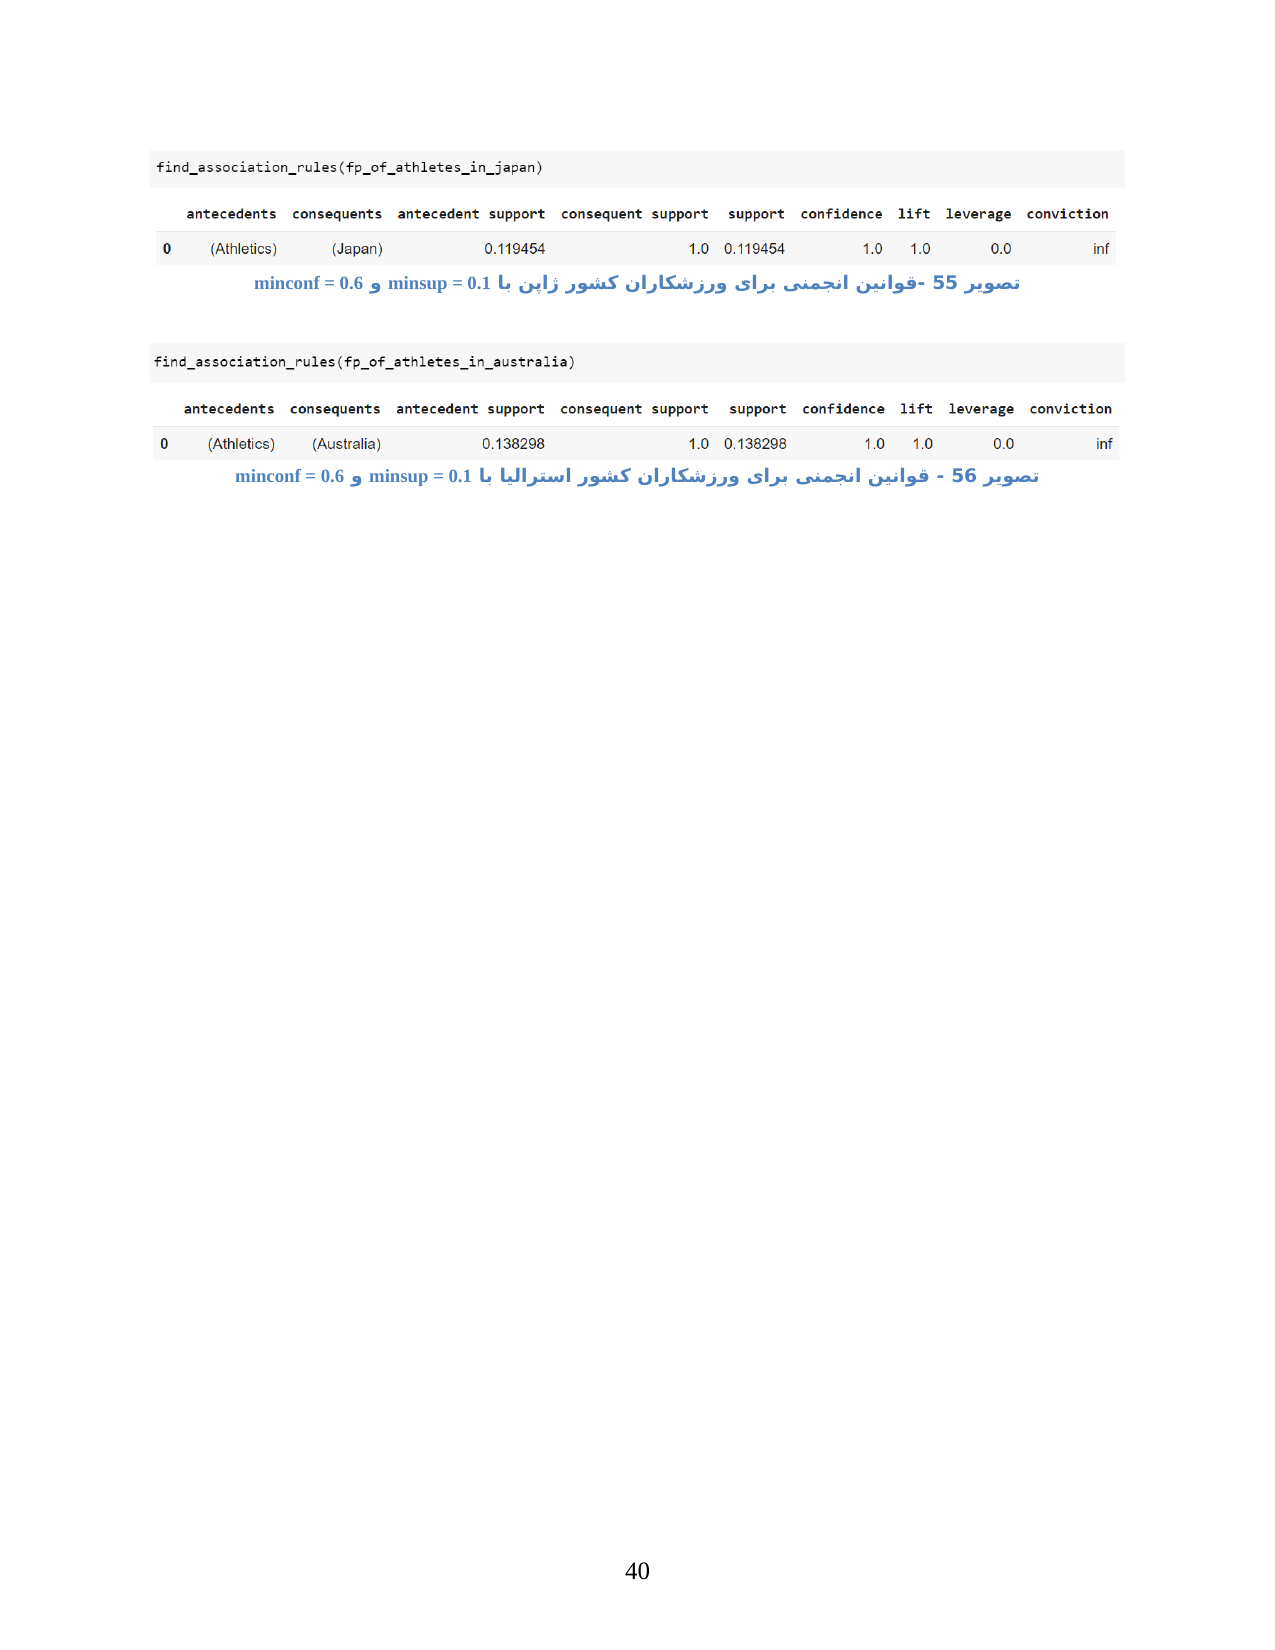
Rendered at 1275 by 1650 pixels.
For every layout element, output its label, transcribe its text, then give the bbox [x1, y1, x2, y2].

picture [150, 150, 1125, 272]
text تصویر 55 -قوانین انجمنی برای ورزشکاران کشور ژاپن با minsup = 0.1 و minconf = 0.6 [150, 272, 1125, 294]
picture [150, 343, 1125, 466]
text تصویر 56 - قوانین انجمنی برای ورزشکاران کشور استرالیا با minsup = 0.1 و minconf = 0.6 [150, 466, 1125, 487]
